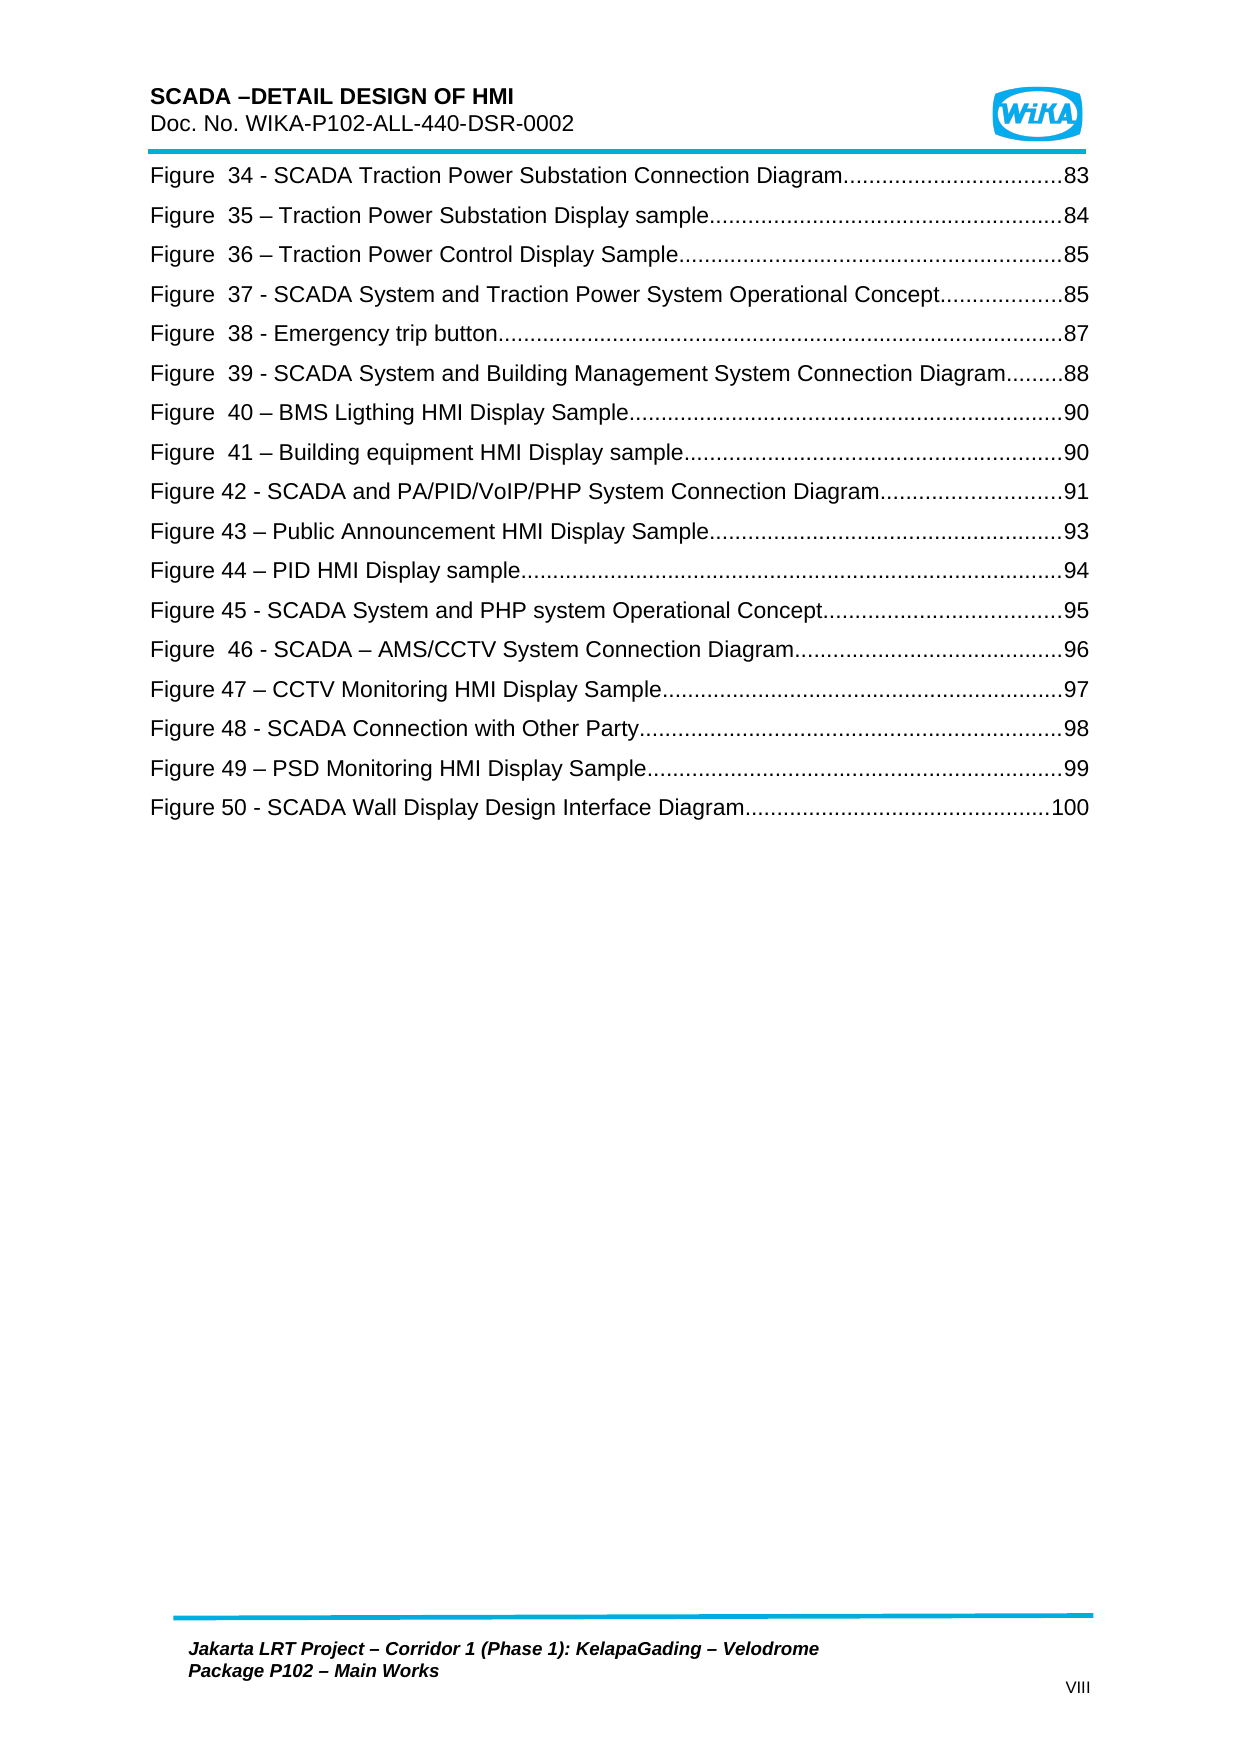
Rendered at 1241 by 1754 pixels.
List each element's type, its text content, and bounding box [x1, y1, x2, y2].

text Figure 38 - Emergency trip button 87 [150, 320, 1090, 347]
text Figure 40 – BMS Ligthing HMI Display Sample 90 [150, 399, 1090, 426]
text Figure 35 – Traction Power Substation Display sample 84 [150, 202, 1090, 228]
text Figure 50 - SCADA Wall Display Design Interface Diagram 100 [150, 794, 1090, 820]
text Figure 37 - SCADA System and Traction Power System Operational Concept 85 [150, 281, 1090, 307]
text Figure 44 – PID HMI Display sample 94 [150, 557, 1090, 583]
text Figure 43 – Public Announcement HMI Display Sample 93 [150, 518, 1090, 544]
text Figure 46 - SCADA – AMS/CCTV System Connection Diagram 96 [150, 636, 1090, 662]
text Figure 39 - SCADA System and Building Management System Connection Diagram 88 [150, 360, 1090, 386]
text Figure 34 - SCADA Traction Power Substation Connection Diagram 83 [150, 162, 1090, 189]
text Figure 42 - SCADA and PA/PID/VoIP/PHP System Connection Diagram 91 [150, 478, 1090, 504]
picture [989, 83, 1086, 146]
text Figure 36 – Traction Power Control Display Sample 85 [150, 241, 1090, 268]
text Figure 41 – Building equipment HMI Display sample 90 [150, 439, 1090, 465]
text Figure 49 – PSD Monitoring HMI Display Sample 99 [150, 754, 1090, 781]
text Figure 45 - SCADA System and PHP system Operational Concept 95 [150, 597, 1090, 623]
text Figure 48 - SCADA Connection with Other Party 98 [150, 715, 1090, 741]
text Figure 47 – CCTV Monitoring HMI Display Sample 97 [150, 676, 1090, 702]
